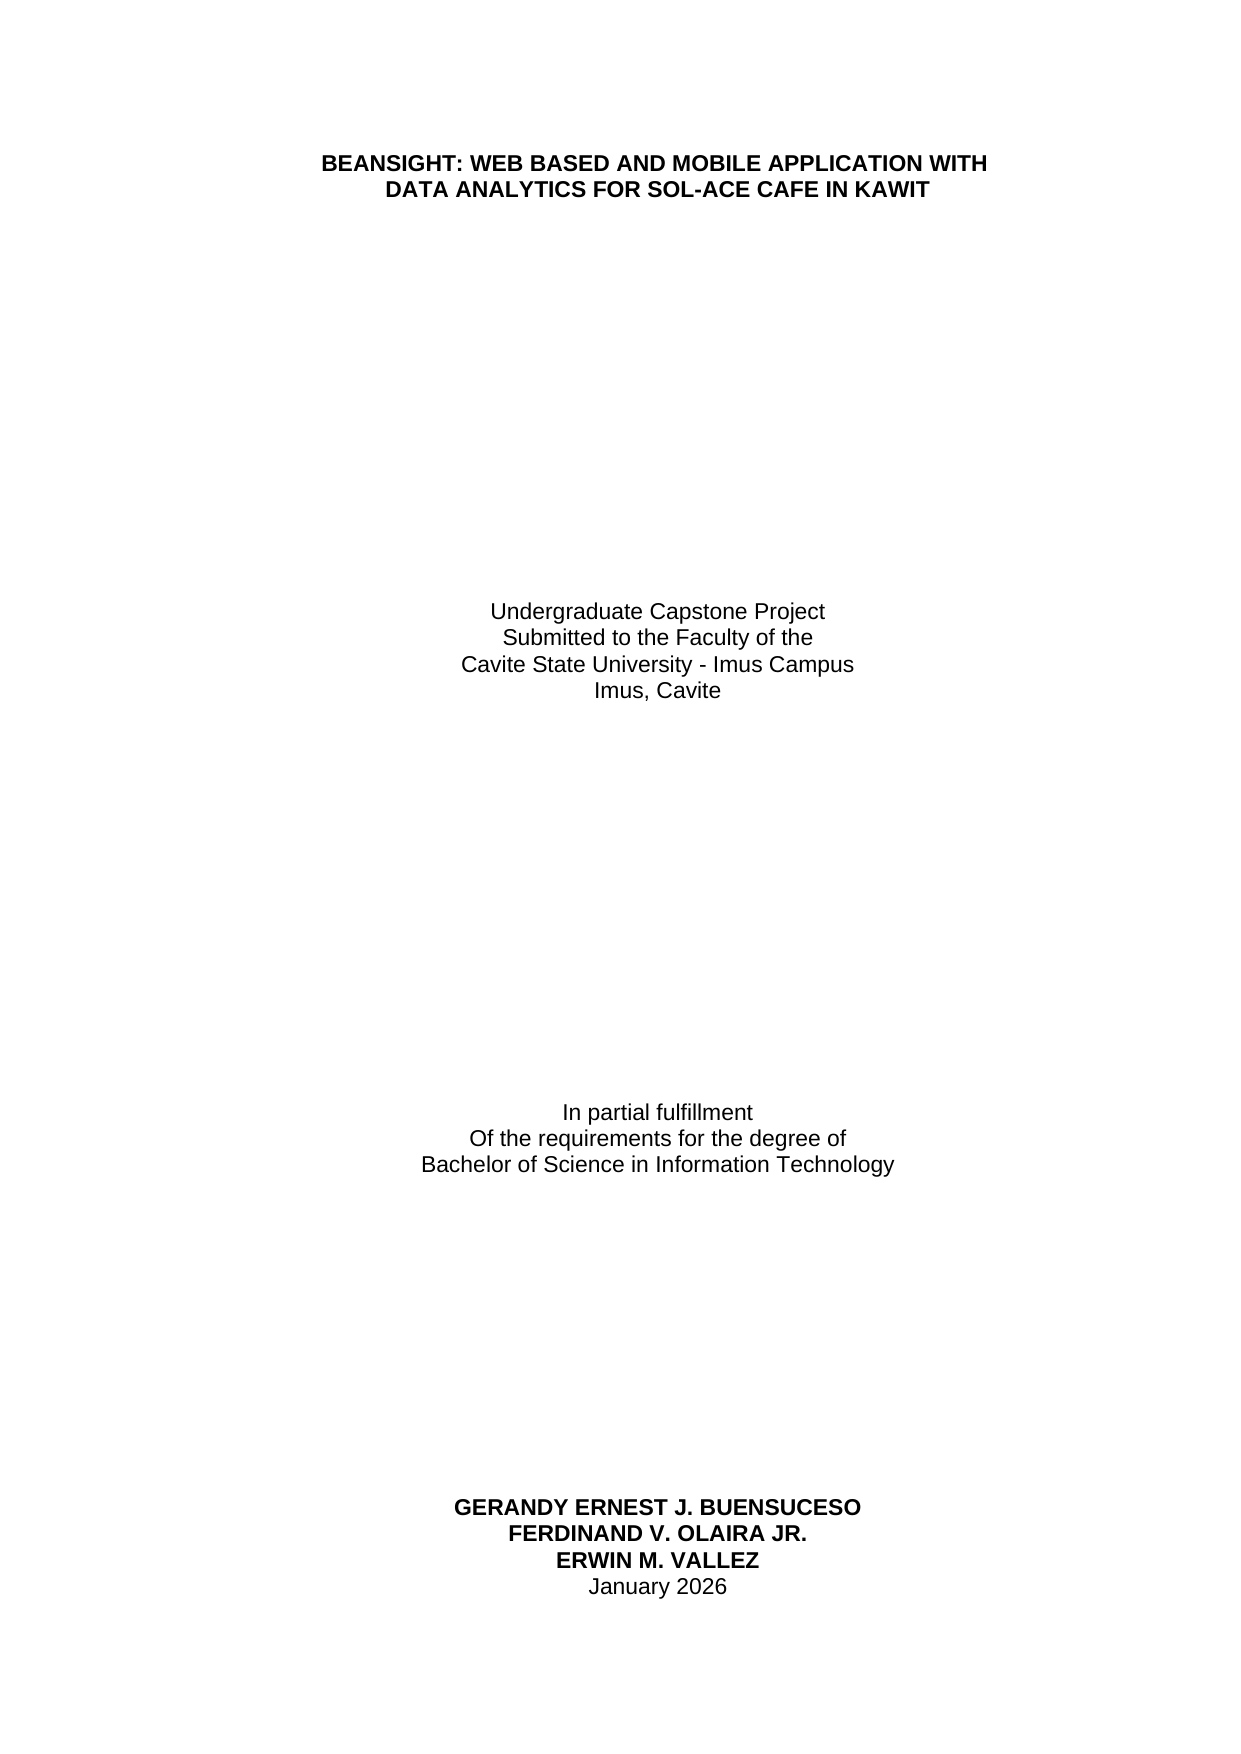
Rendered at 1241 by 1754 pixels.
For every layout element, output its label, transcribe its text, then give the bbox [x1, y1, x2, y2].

text January 2026 [225, 1573, 1090, 1599]
text FERDINAND V. OLAIRA JR. [225, 1520, 1090, 1547]
text Cavite State University - Imus Campus [225, 651, 1090, 677]
text GERANDY ERNEST J. BUENSUCESO [225, 1494, 1090, 1520]
text ERWIN M. VALLEZ [225, 1547, 1090, 1573]
text Imus, Cavite [225, 677, 1090, 703]
text In partial fulfillment Of the requirements for the degree of Bachelor of Science in Information Technology [225, 1099, 1090, 1178]
text Undergraduate Capstone Project [225, 598, 1090, 624]
text BEANSIGHT: WEB BASED AND MOBILE APPLICATION WITH DATA ANALYTICS FOR SOL-ACE CAFE IN KAWIT [225, 150, 1090, 203]
text Submitted to the Faculty of the [225, 624, 1090, 651]
